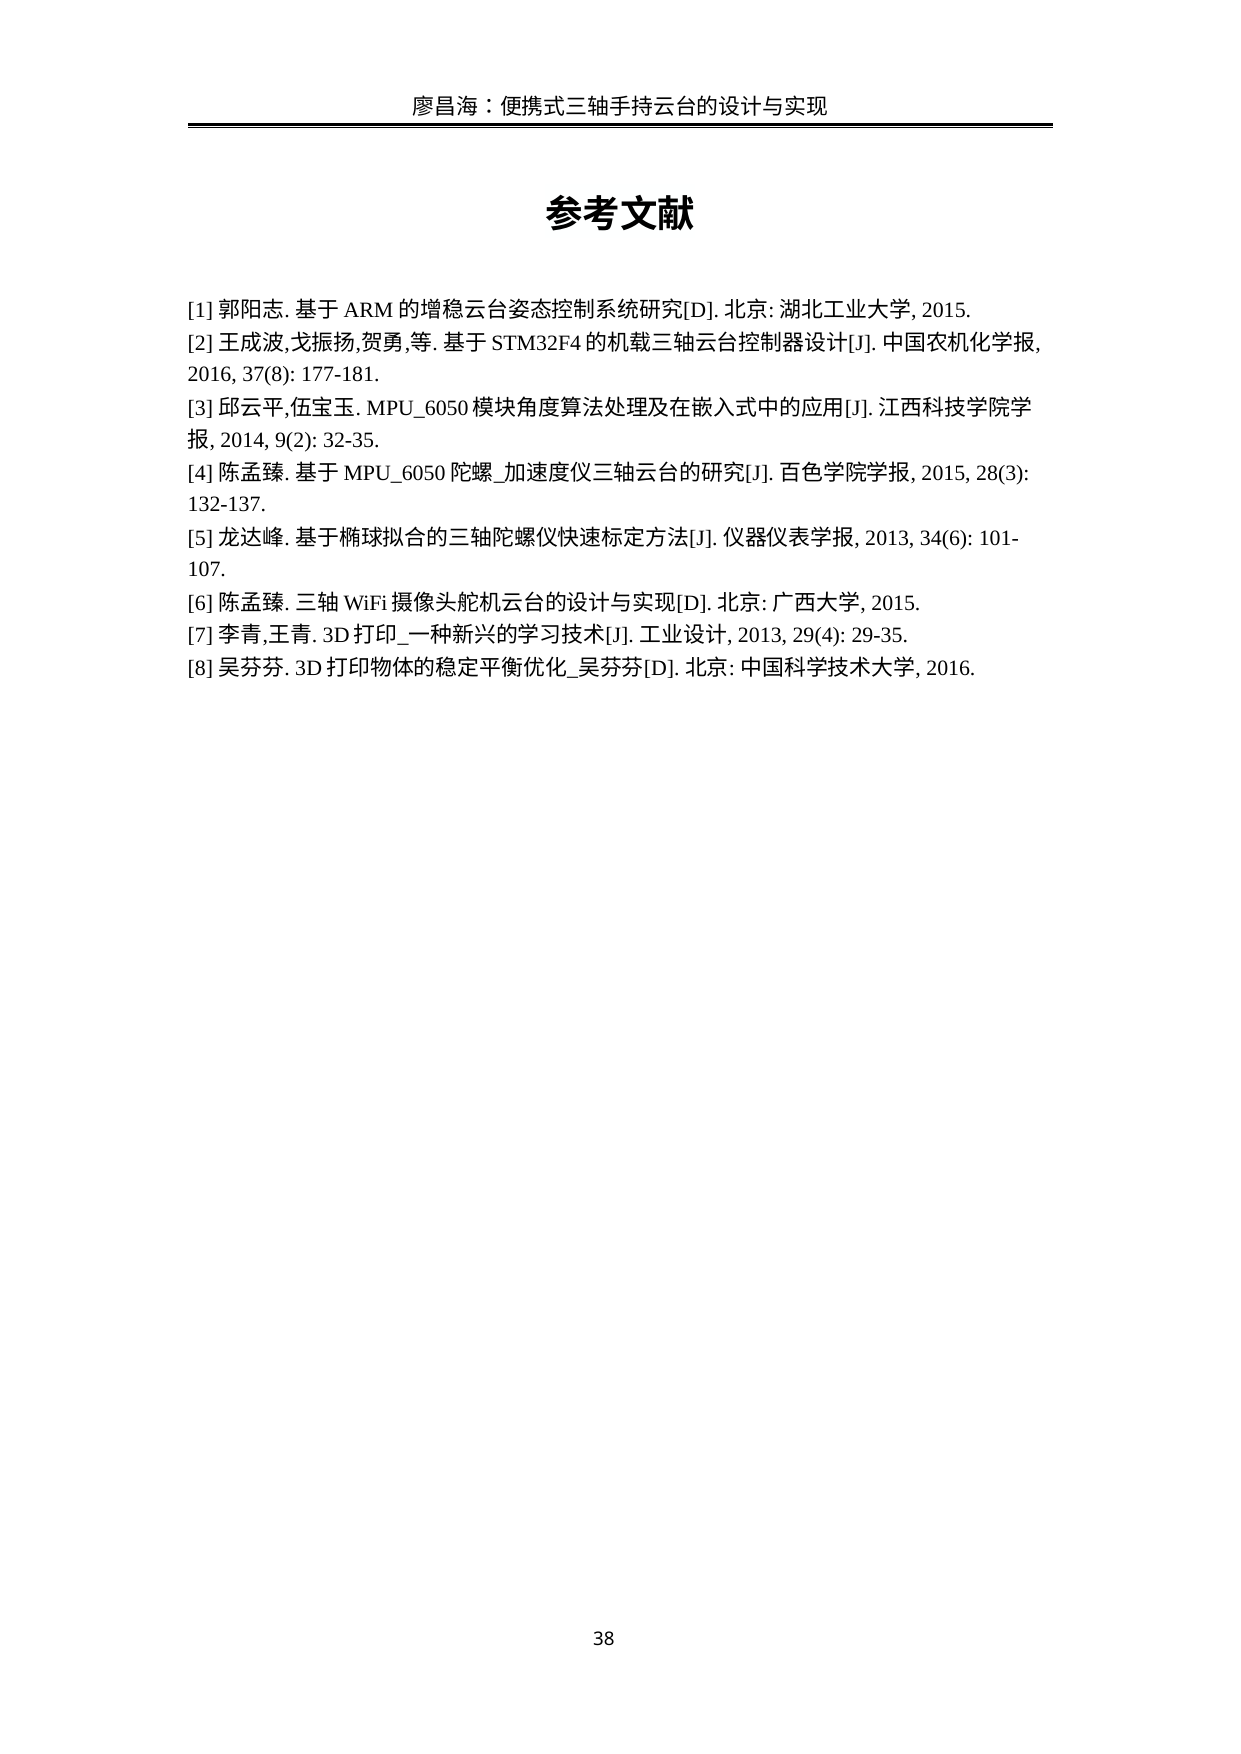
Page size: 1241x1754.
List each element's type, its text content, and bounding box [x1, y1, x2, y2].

text [7] 李青,王青. 3D打印_一种新兴的学习技术[J]. 工业设计, 2013, 29(4): 29-35. [187, 617, 1053, 649]
text [5] 龙达峰. 基于椭球拟合的三轴陀螺仪快速标定方法[J]. 仪器仪表学报, 2013, 34(6): 101-107. [187, 519, 1053, 584]
text [2] 王成波,戈振扬,贺勇,等. 基于STM32F4的机载三轴云台控制器设计[J]. 中国农机化学报, 2016, 37(8): 177-181. [187, 324, 1053, 389]
text [3] 邱云平,伍宝玉. MPU_6050模块角度算法处理及在嵌入式中的应用[J]. 江西科技学院学报, 2014, 9(2): 32-35. [187, 389, 1053, 454]
text [1] 郭阳志. 基于ARM 的增稳云台姿态控制系统研究[D]. 北京: 湖北工业大学, 2015. [187, 292, 1053, 324]
text [8] 吴芬芬. 3D打印物体的稳定平衡优化_吴芬芬[D]. 北京: 中国科学技术大学, 2016. [187, 649, 1053, 682]
text [4] 陈孟臻. 基于MPU_6050陀螺_加速度仪三轴云台的研究[J]. 百色学院学报, 2015, 28(3): 132-137. [187, 454, 1053, 519]
text 参考文献 [187, 178, 1053, 243]
text [6] 陈孟臻. 三轴WiFi摄像头舵机云台的设计与实现[D]. 北京: 广西大学, 2015. [187, 584, 1053, 617]
